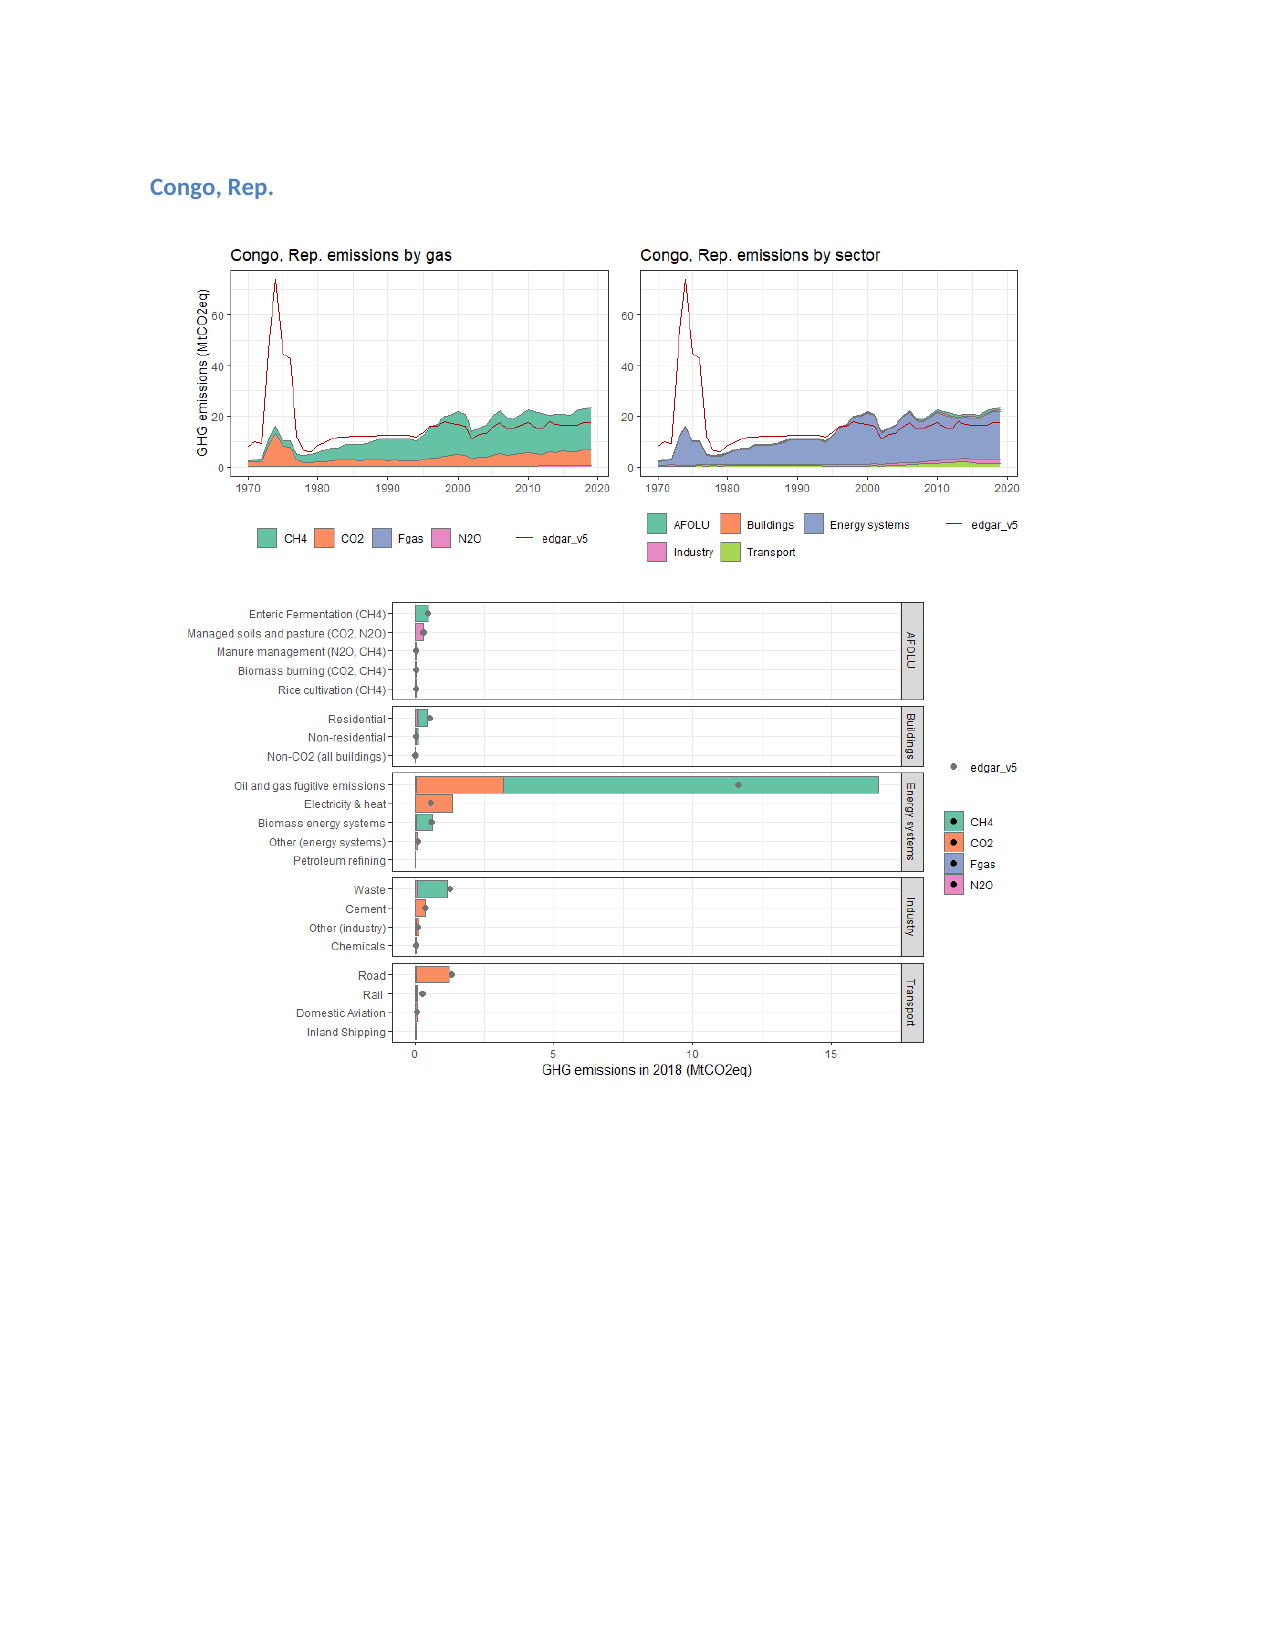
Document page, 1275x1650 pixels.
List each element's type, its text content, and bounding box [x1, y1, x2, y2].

picture [168, 220, 1044, 1096]
subtitle Congo, Rep. [150, 171, 1125, 201]
